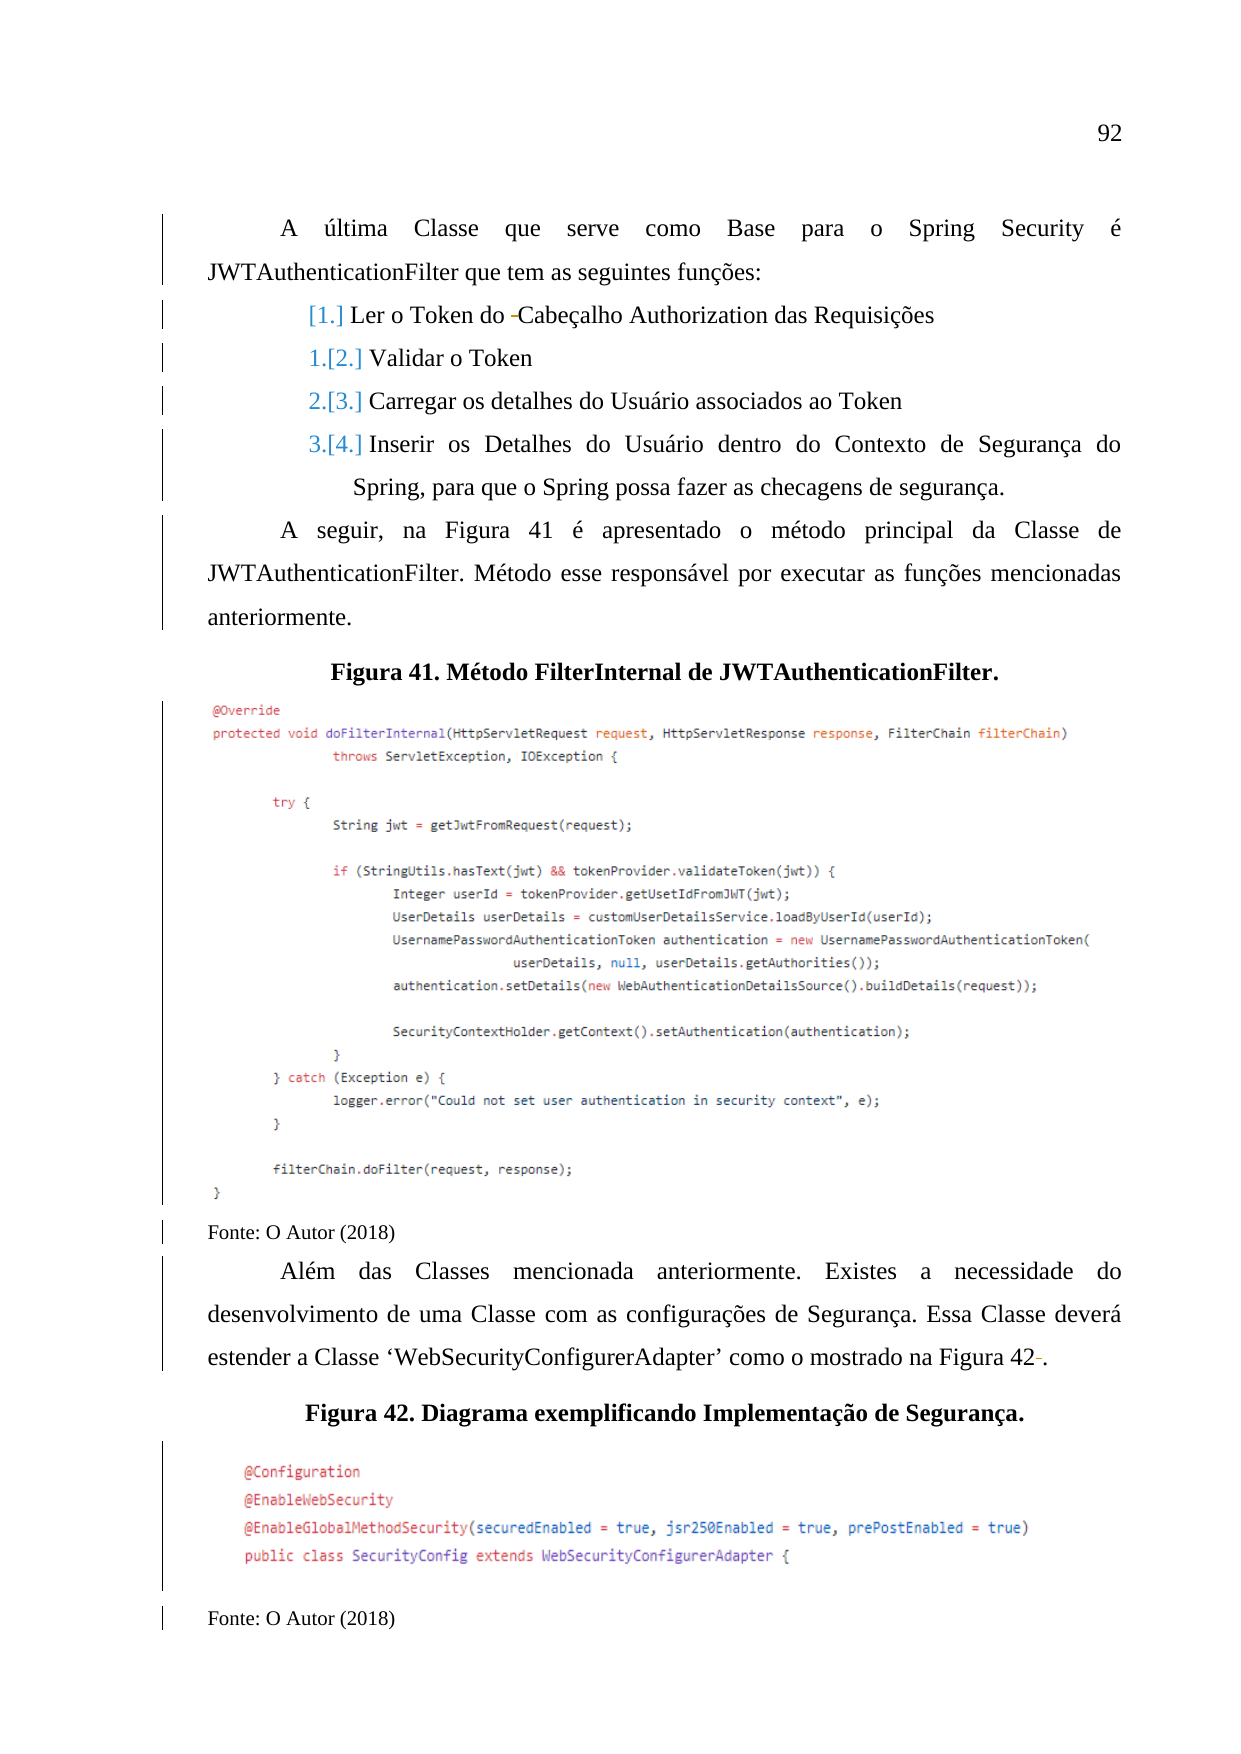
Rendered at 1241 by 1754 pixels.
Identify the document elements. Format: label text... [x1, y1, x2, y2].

list Carregar os detalhes do Usuário associados ao Token [308, 386, 1122, 415]
text A seguir, na Figura 41 é apresentado o método principal da Classe de JWTAuthenticationFilter. Método esse responsável por executar as funções mencionadas anteriormente. [207, 515, 1122, 630]
picture [231, 1441, 1081, 1592]
text A última Classe que serve como Base para o Spring Security é JWTAuthenticationFilter que tem as seguintes funções: [207, 213, 1122, 285]
list Inserir os Detalhes do Usuário dentro do Contexto de Segurança do Spring, para que o Spring possa fazer as checagens de segurança. [308, 429, 1122, 501]
text Além das Classes mencionada anteriormente. Existes a necessidade do desenvolvimento de uma Classe com as configurações de Segurança. Essa Classe deverá estender a Classe ‘WebSecurityConfigurerAdapter’ como o mostrado na Figura 42. [207, 1256, 1122, 1371]
text Figura 41. Método FilterInternal de JWTAuthenticationFilter. [207, 657, 1122, 686]
text Figura 42. Diagrama exemplificando Implementação de Segurança. [207, 1398, 1122, 1426]
picture [207, 700, 1104, 1206]
list Validar o Token [308, 343, 1122, 372]
list Ler o Token do Cabeçalho Authorization das Requisições [308, 300, 1122, 328]
text Fonte: O Autor (2018) [207, 1606, 1122, 1630]
text Fonte: O Autor (2018) [207, 1220, 1122, 1244]
